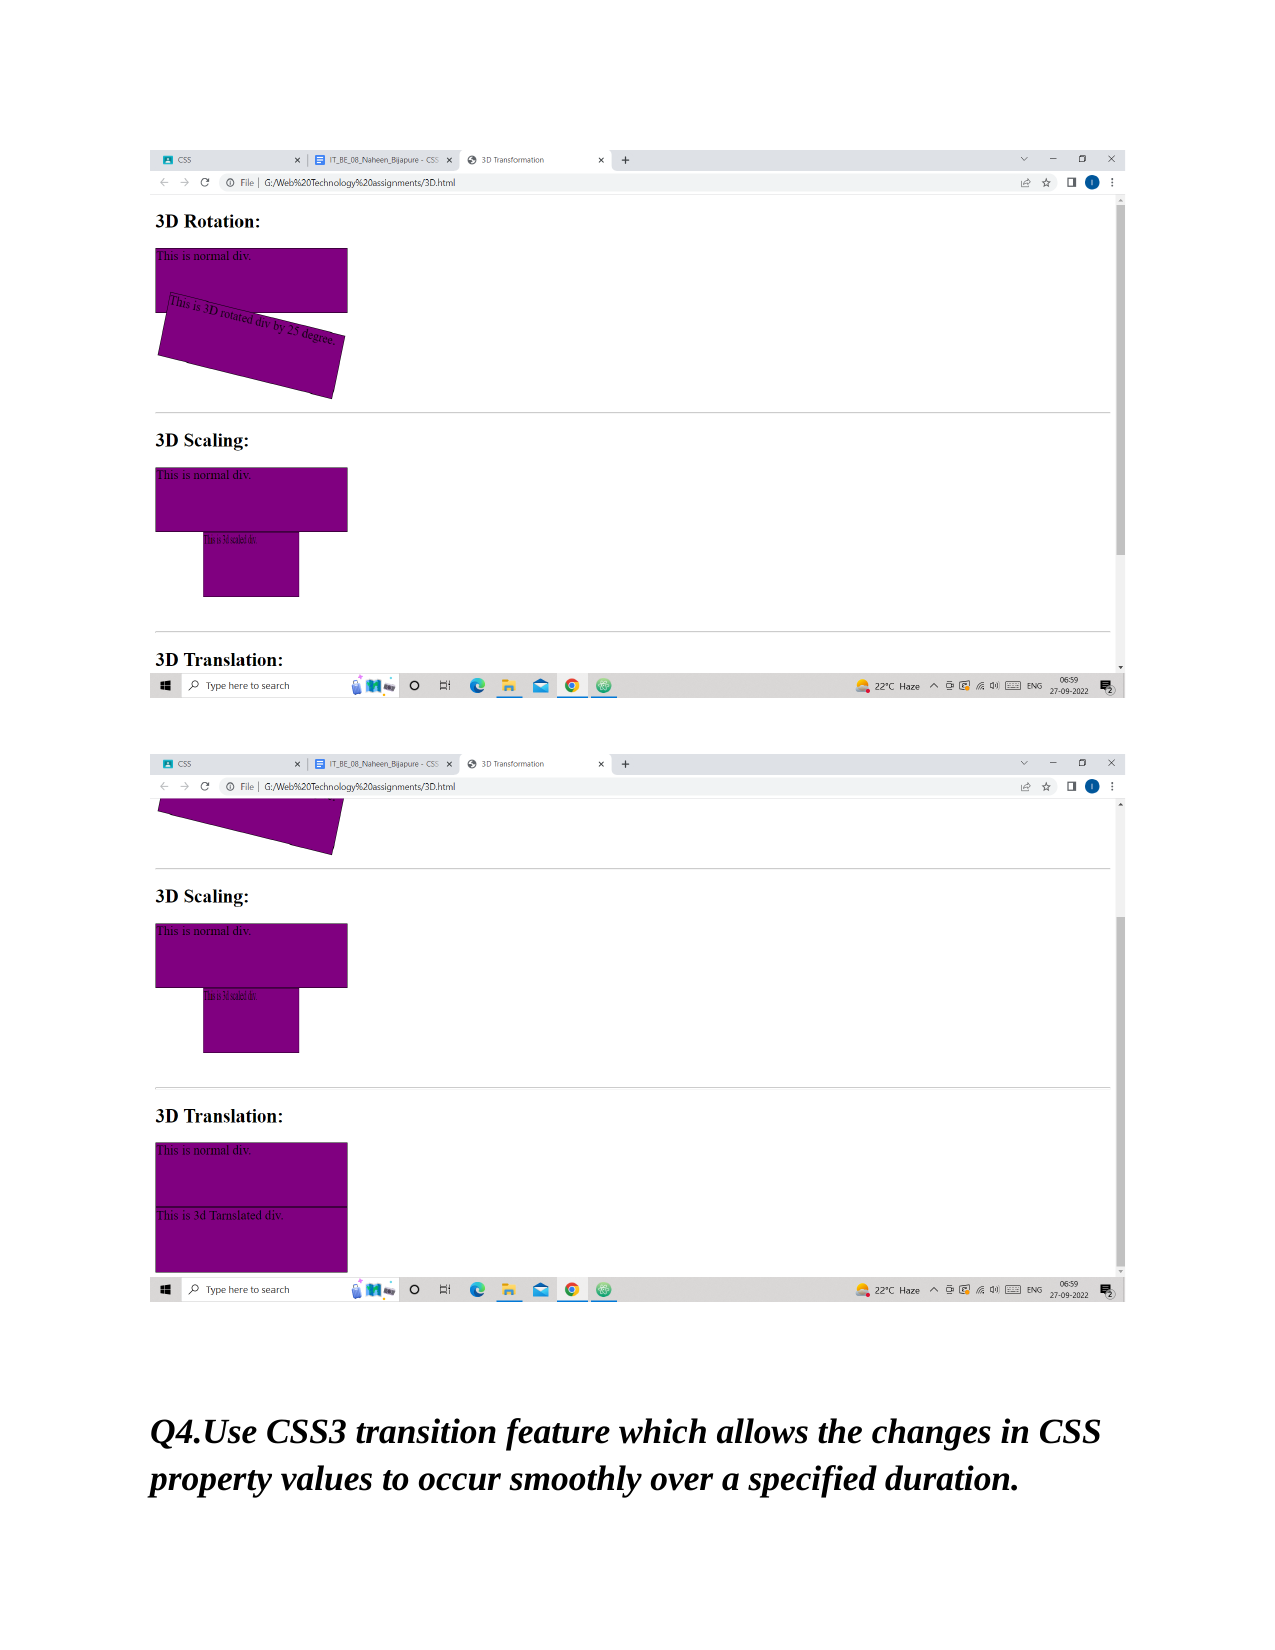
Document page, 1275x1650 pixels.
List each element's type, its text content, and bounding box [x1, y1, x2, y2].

picture [150, 754, 1125, 1302]
text Q4.Use CSS3 transition feature which allows the changes in CSS property values to occur smoothly over a specified duration. [150, 1410, 1125, 1498]
picture [150, 150, 1125, 698]
